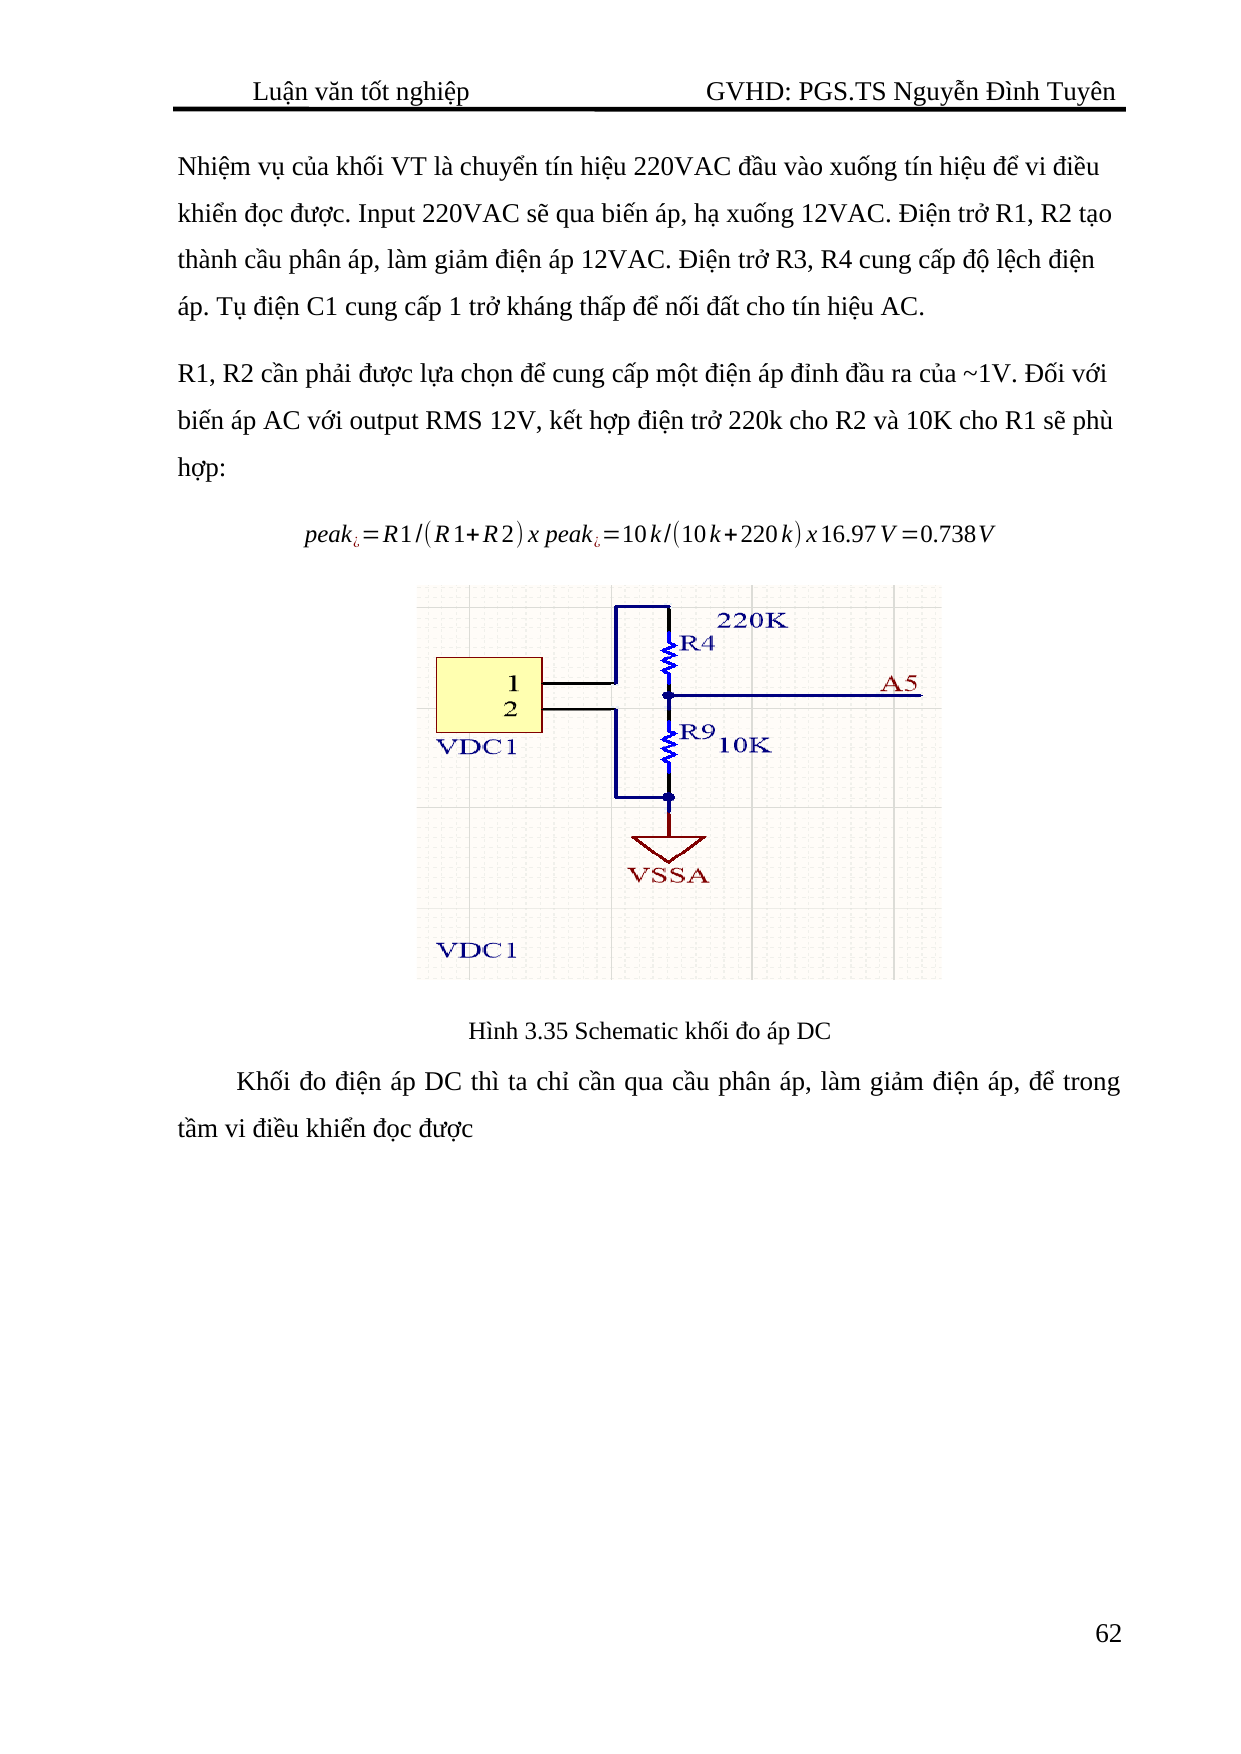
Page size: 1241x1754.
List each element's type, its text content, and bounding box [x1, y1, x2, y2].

text Nhiệm vụ của khối VT là chuyển tín hiệu 220VAC đầu vào xuống tín hiệu để vi điều khiển đọc được. Input 220VAC sẽ qua biến áp, hạ xuống 12VAC. Điện trở R1, R2 tạo thành cầu phân áp, làm giảm điện áp 12VAC. Điện trở R3, R4 cung cấp độ lệch điện áp. Tụ điện C1 cung cấp 1 trở kháng thấp để nối đất cho tín hiệu AC. [177, 150, 1122, 321]
text R1, R2 cần phải được lựa chọn để cung cấp một điện áp đỉnh đầu ra của ~1V. Đối với biến áp AC với output RMS 12V, kết hợp điện trở 220k cho R2 và 10K cho R1 sẽ phù hợp: [177, 357, 1122, 482]
text Khối đo điện áp DC thì ta chỉ cần qua cầu phân áp, làm giảm điện áp, để trong tầm vi điều khiển đọc được [177, 1066, 1122, 1143]
picture [416, 585, 942, 980]
